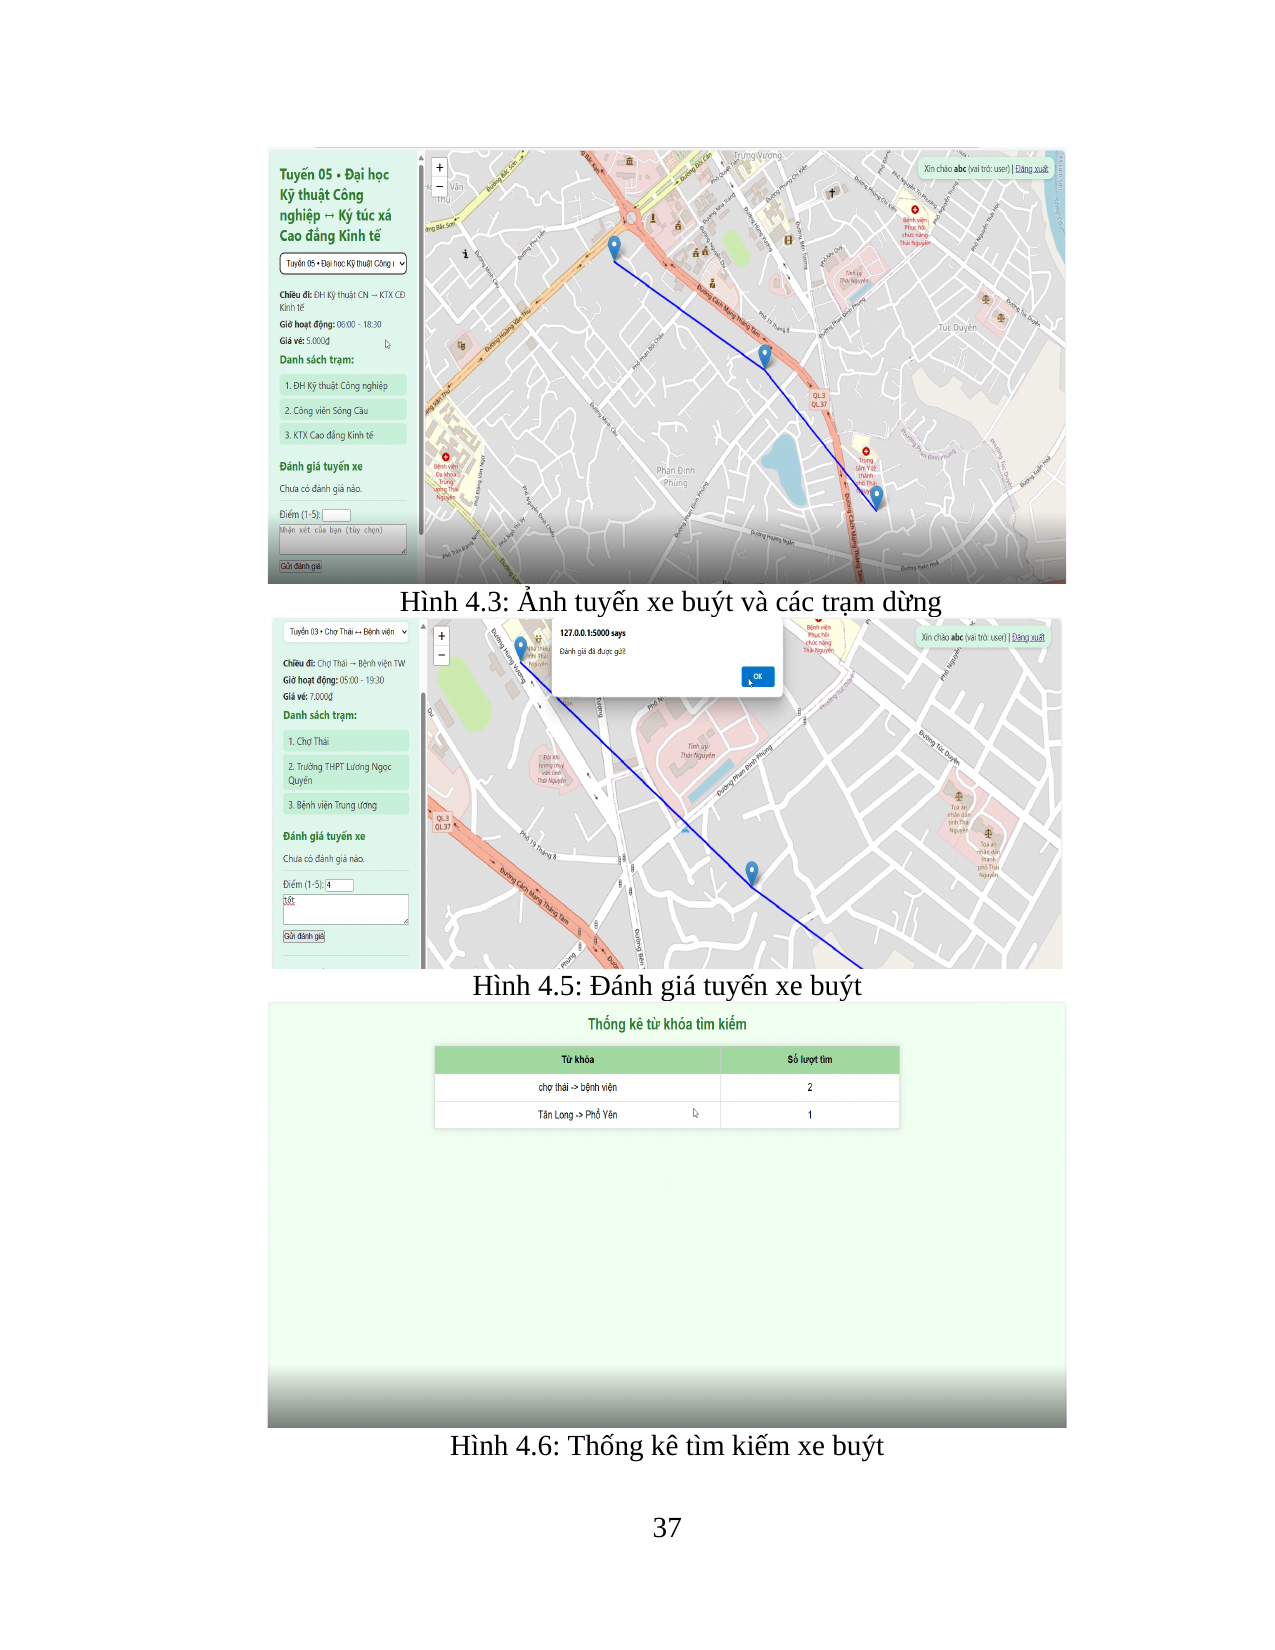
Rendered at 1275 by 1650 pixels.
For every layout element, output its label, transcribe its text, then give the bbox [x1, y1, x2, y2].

picture [267, 1001, 1067, 1428]
picture [271, 617, 1063, 969]
picture [267, 147, 1067, 584]
